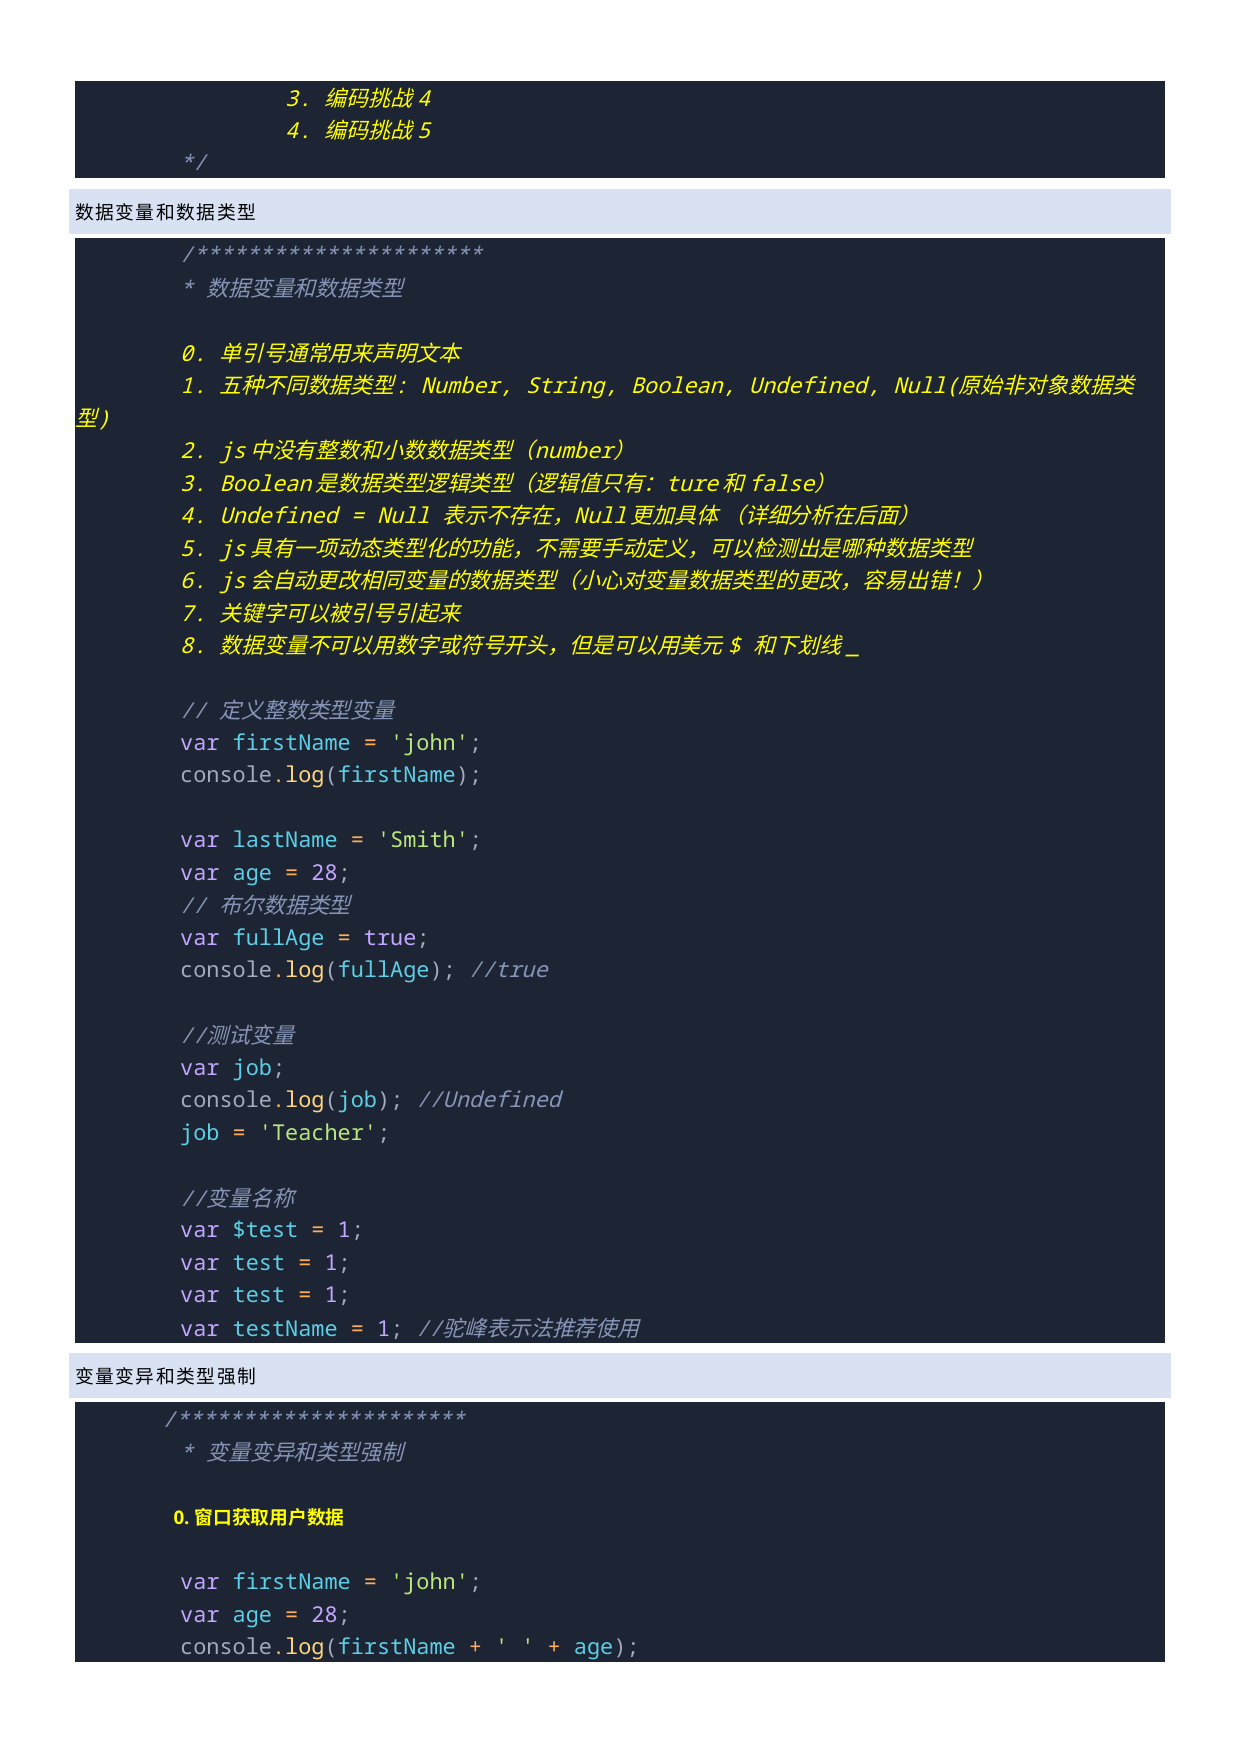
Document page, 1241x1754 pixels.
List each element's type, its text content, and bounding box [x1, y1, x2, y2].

text /********************** [75, 1402, 1165, 1435]
text console.log(fullAge); //true [75, 953, 1165, 985]
text 5. js具有一项动态类型化的功能，不需要手动定义，可以检测出是哪种数据类型 [75, 530, 1165, 563]
text 7. 关键字可以被引号引起来 [75, 595, 1165, 628]
text var testName = 1; //驼峰表示法推荐使用 [75, 1310, 1165, 1343]
subtitle 变量变异和类型强制 [75, 1359, 1165, 1392]
text var firstName = 'john'; [75, 1565, 1165, 1597]
text var test = 1; [75, 1278, 1165, 1310]
text * 变量变异和类型强制 [75, 1435, 1165, 1467]
text 1. 五种不同数据类型: Number, String, Boolean, Undefined, Null(原始非对象数据类型) [75, 368, 1165, 433]
subtitle 数据变量和数据类型 [75, 195, 1165, 227]
text 8. 数据变量不可以用数字或符号开头，但是可以用美元 $ 和下划线 _ [75, 628, 1165, 660]
text var age = 28; [75, 855, 1165, 888]
text 0. 窗口获取用户数据 [75, 1500, 1165, 1532]
text var firstName = 'john'; [75, 725, 1165, 758]
text var fullAge = true; [75, 920, 1165, 953]
text var age = 28; [75, 1597, 1165, 1630]
text console.log(firstName + ' ' + age); [75, 1630, 1165, 1662]
text var job; [75, 1050, 1165, 1083]
text var $test = 1; [75, 1213, 1165, 1245]
text console.log(firstName); [75, 758, 1165, 790]
text var lastName = 'Smith'; [75, 823, 1165, 855]
text //测试变量 [75, 1018, 1165, 1050]
text job = 'Teacher'; [75, 1115, 1165, 1148]
text // 布尔数据类型 [75, 888, 1165, 920]
text var test = 1; [75, 1245, 1165, 1278]
text */ [75, 146, 1165, 178]
text 4. Undefined = Null 表示不存在，Null更加具体 （详细分析在后面） [75, 498, 1165, 530]
text * 数据变量和数据类型 [75, 270, 1165, 303]
text 6. js会自动更改相同变量的数据类型（小心对变量数据类型的更改，容易出错！） [75, 563, 1165, 595]
text // 定义整数类型变量 [75, 693, 1165, 725]
text 4. 编码挑战 5 [75, 113, 1165, 146]
text 2. js中没有整数和小数数据类型（number） [75, 433, 1165, 465]
text 0. 单引号通常用来声明文本 [75, 335, 1165, 368]
text 3. Boolean是数据类型逻辑类型（逻辑值只有：ture和false） [75, 465, 1165, 498]
text console.log(job); //Undefined [75, 1083, 1165, 1115]
text //变量名称 [75, 1180, 1165, 1213]
text /********************** [75, 238, 1165, 270]
text 3. 编码挑战 4 [75, 81, 1165, 113]
